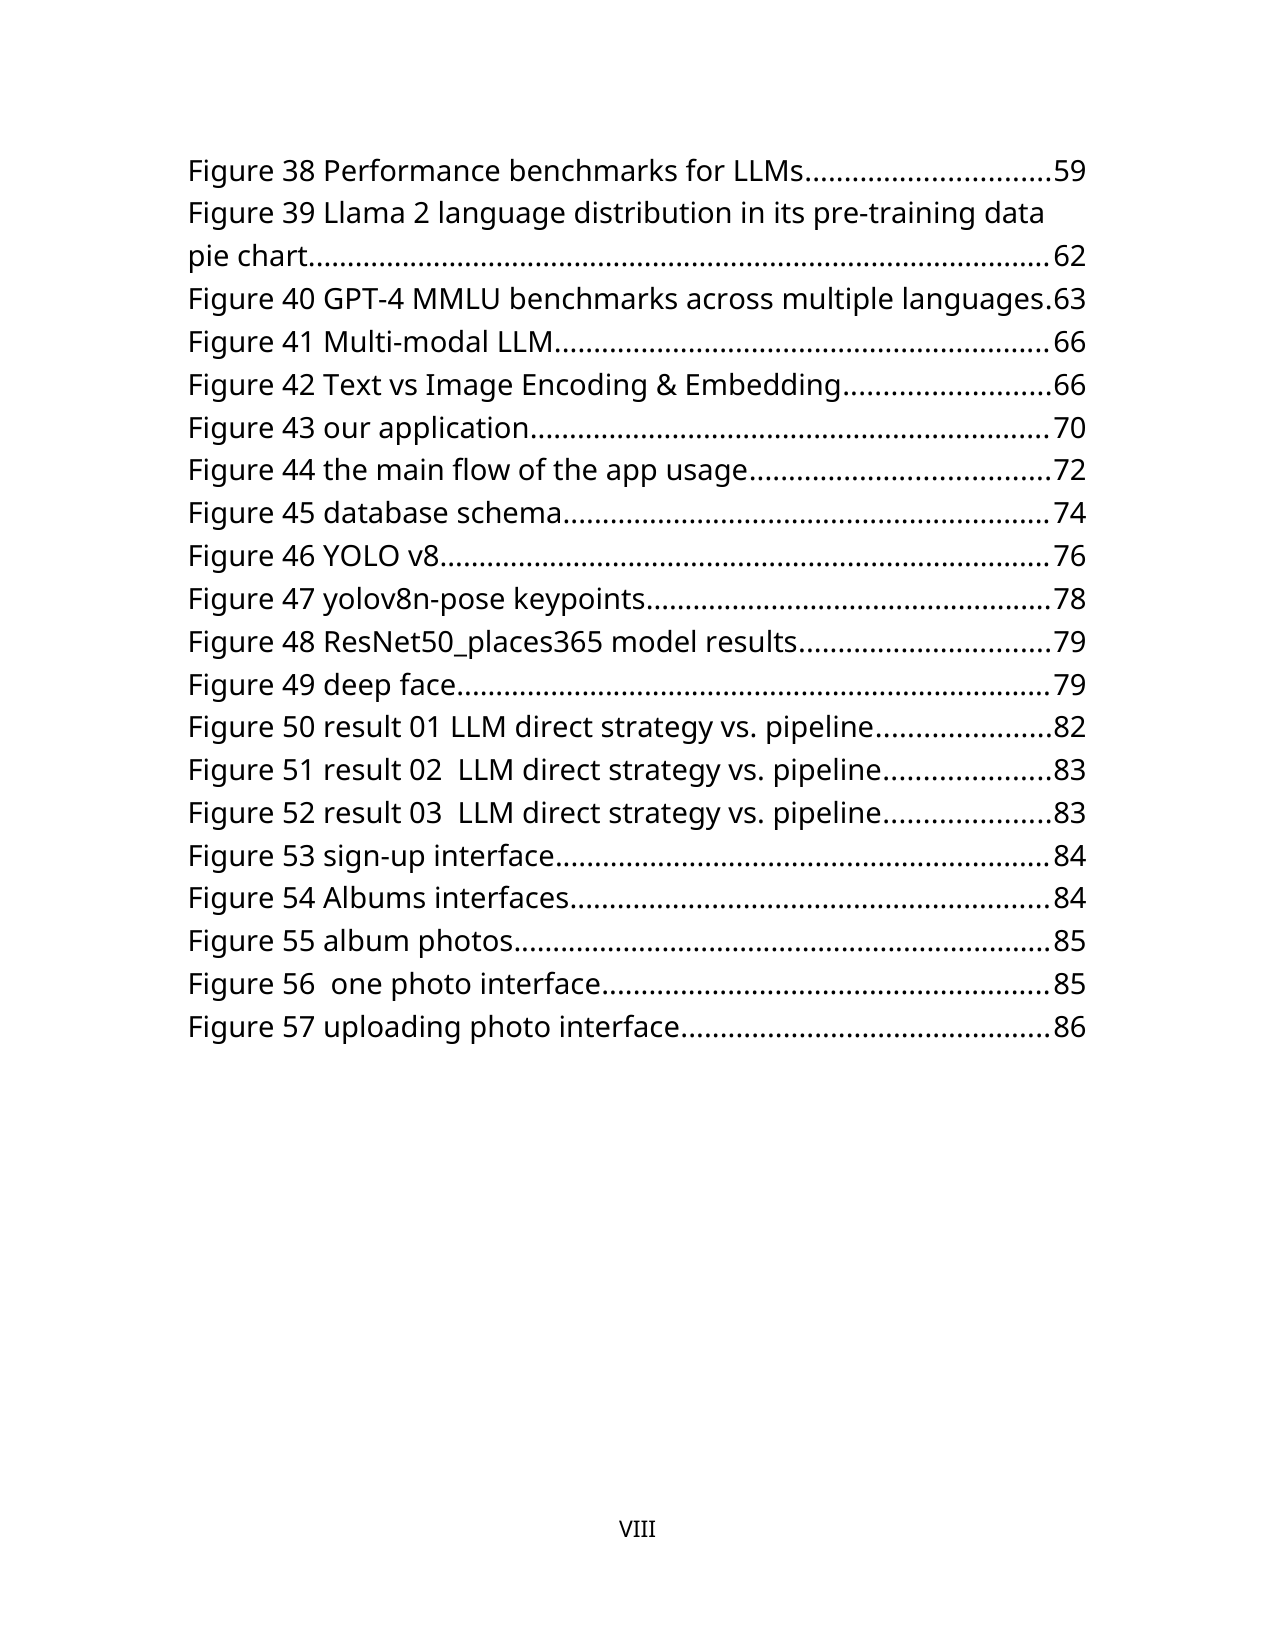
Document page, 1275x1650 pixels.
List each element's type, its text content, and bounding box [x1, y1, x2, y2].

text Figure 40 GPT-4 MMLU benchmarks across multiple languages 63 [187, 278, 1087, 318]
text Figure 39 Llama 2 language distribution in its pre-training data pie chart. 62 [187, 193, 1087, 275]
text Figure 43 our application 70 [187, 407, 1087, 447]
text Figure 55 album photos 85 [187, 921, 1087, 960]
text Figure 38 Performance benchmarks for LLMs 59 [187, 150, 1087, 190]
text Figure 51 result 02 LLM direct strategy vs. pipeline 83 [187, 749, 1087, 789]
text Figure 45 database schema 74 [187, 492, 1087, 532]
text Figure 50 result 01 LLM direct strategy vs. pipeline 82 [187, 707, 1087, 746]
text Figure 44 the main flow of the app usage 72 [187, 450, 1087, 489]
text Figure 52 result 03 LLM direct strategy vs. pipeline 83 [187, 792, 1087, 832]
text Figure 57 uploading photo interface 86 [187, 1006, 1087, 1046]
text Figure 53 sign-up interface 84 [187, 835, 1087, 875]
text Figure 49 deep face 79 [187, 664, 1087, 703]
text Figure 47 yolov8n-pose keypoints 78 [187, 578, 1087, 618]
text Figure 56 one photo interface 85 [187, 963, 1087, 1003]
text Figure 54 Albums interfaces 84 [187, 878, 1087, 917]
text Figure 48 ResNet50_places365 model results 79 [187, 621, 1087, 661]
text Figure 41 Multi-modal LLM 66 [187, 321, 1087, 361]
text Figure 46 YOLO v8 76 [187, 535, 1087, 575]
text Figure 42 Text vs Image Encoding & Embedding 66 [187, 364, 1087, 404]
